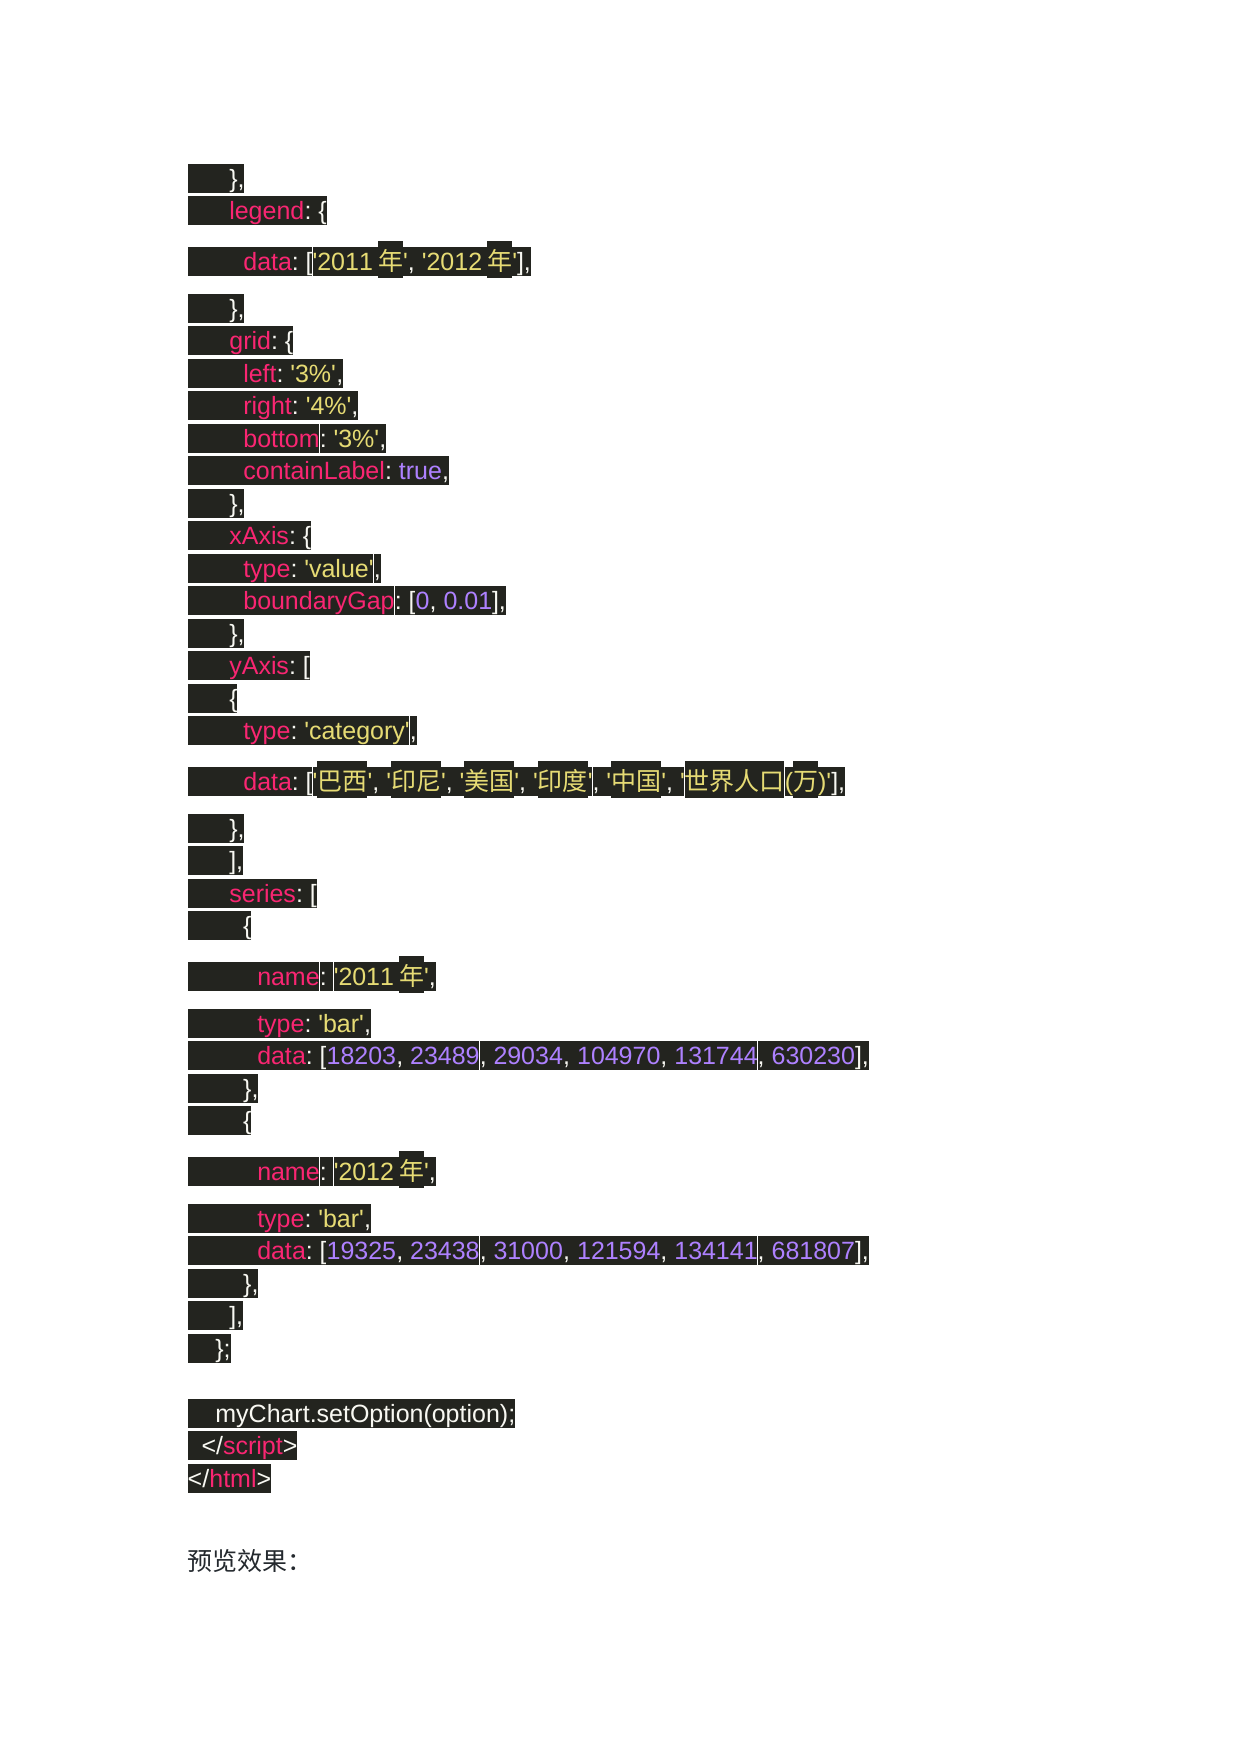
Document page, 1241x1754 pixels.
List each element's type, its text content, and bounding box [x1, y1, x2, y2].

text data: ['巴西', '印尼', '美国', '印度', '中国', '世界人口(万)'], [187, 747, 1053, 812]
text bottom: '3%', [187, 422, 1053, 454]
text series: [ [187, 877, 1053, 909]
text right: '4%', [187, 389, 1053, 422]
text type: 'value', [187, 552, 1053, 584]
text xAxis: { [187, 519, 1053, 552]
text }, [187, 1267, 1053, 1299]
text </script> [187, 1429, 1053, 1462]
text grid: { [187, 324, 1053, 357]
text name: '2012年', [187, 1137, 1053, 1202]
text }, [187, 1072, 1053, 1104]
text { [187, 1104, 1053, 1137]
text type: 'bar', [187, 1007, 1053, 1039]
text }, [187, 162, 1053, 194]
text data: ['2011年', '2012年'], [187, 227, 1053, 292]
text name: '2011年', [187, 942, 1053, 1007]
text yAxis: [ [187, 649, 1053, 682]
text }, [187, 487, 1053, 519]
text containLabel: true, [187, 454, 1053, 487]
text </html> [187, 1462, 1053, 1494]
text ], [187, 1299, 1053, 1332]
text type: 'bar', [187, 1202, 1053, 1234]
text type: 'category', [187, 714, 1053, 747]
text left: '3%', [187, 357, 1053, 389]
text }, [187, 617, 1053, 649]
text myChart.setOption(option); [187, 1397, 1053, 1429]
text { [187, 682, 1053, 714]
text data: [18203, 23489, 29034, 104970, 131744, 630230], [187, 1039, 1053, 1072]
text { [187, 909, 1053, 942]
text 预览效果： [187, 1527, 1053, 1592]
text ], [187, 844, 1053, 877]
text legend: { [187, 194, 1053, 227]
text data: [19325, 23438, 31000, 121594, 134141, 681807], [187, 1234, 1053, 1267]
text boundaryGap: [0, 0.01], [187, 584, 1053, 617]
text }, [187, 812, 1053, 844]
text }, [187, 292, 1053, 324]
text }; [187, 1332, 1053, 1364]
